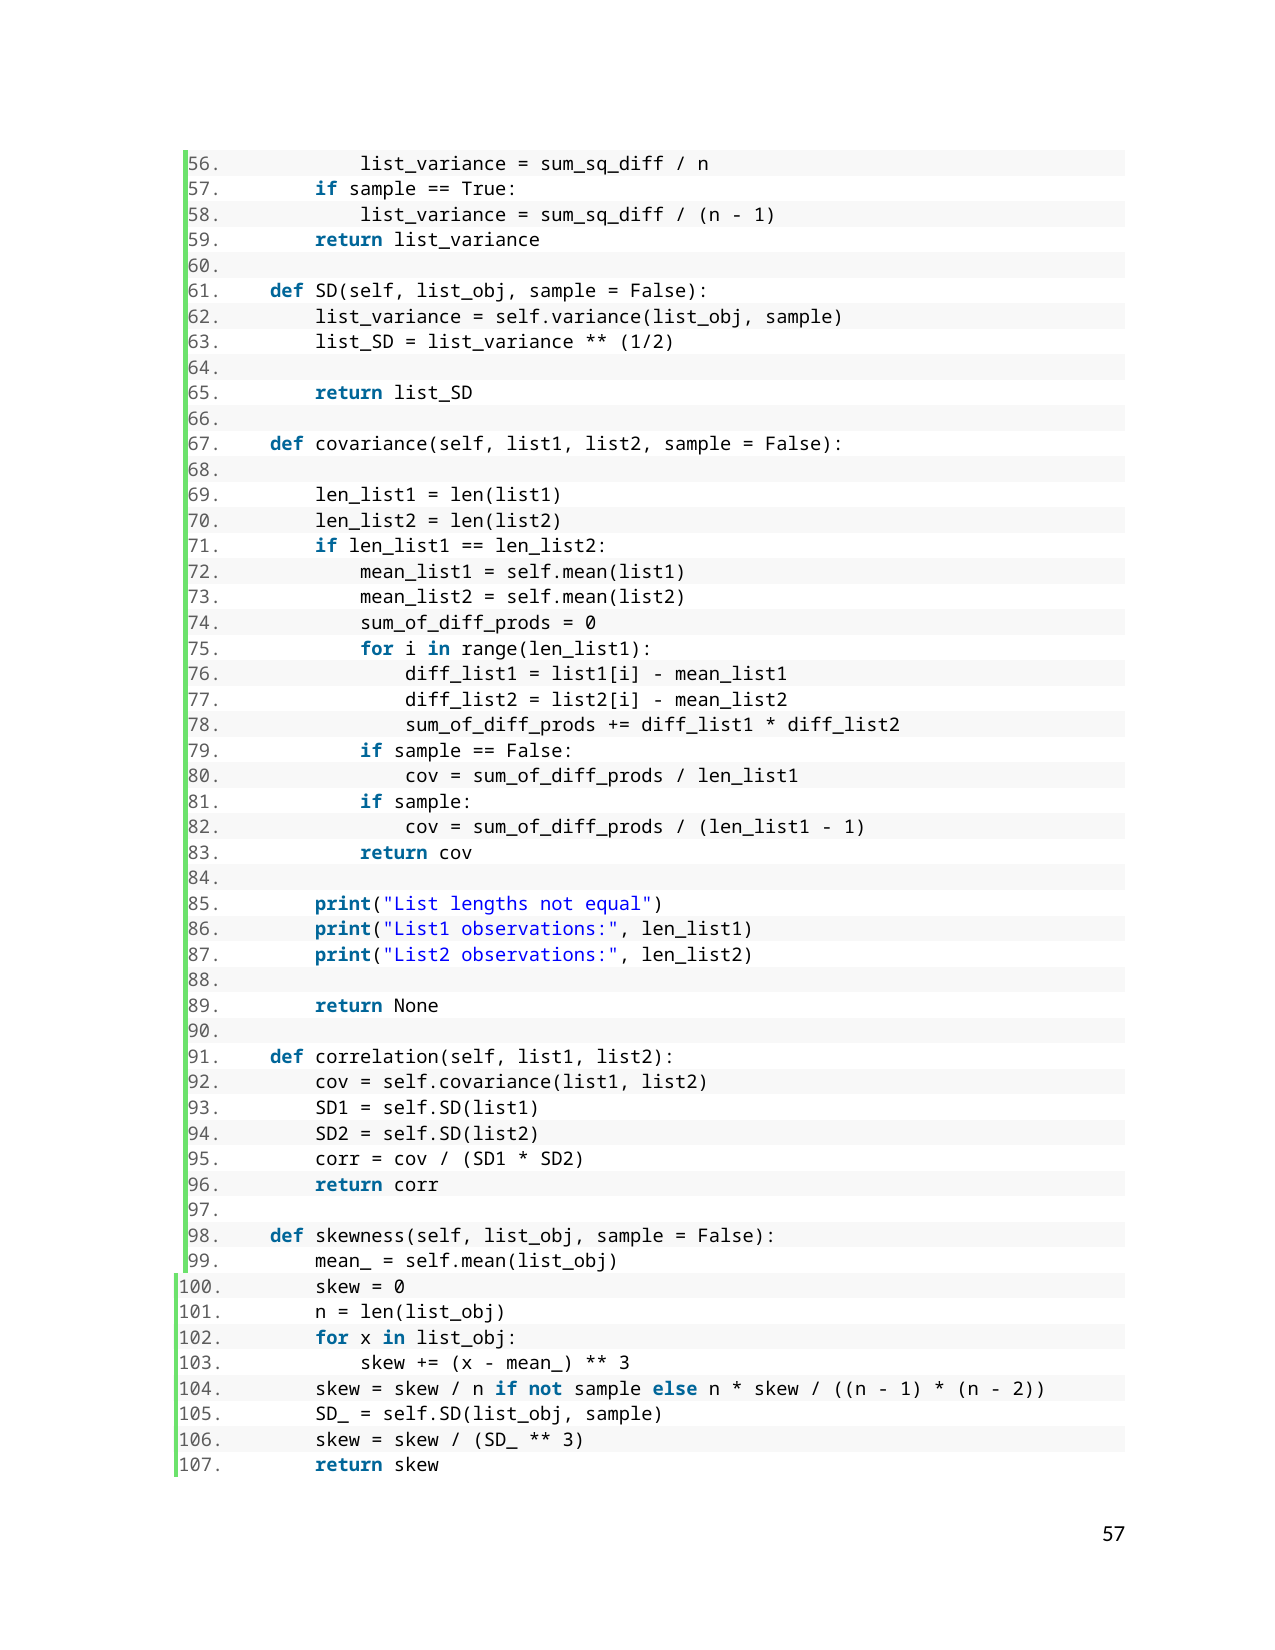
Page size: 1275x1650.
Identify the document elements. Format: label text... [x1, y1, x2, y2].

list def covariance(self, list1, list2, sample = False): [188, 431, 1125, 456]
list if len_list1 == len_list2: [188, 533, 1125, 558]
list return cov [188, 839, 1125, 864]
list sum_of_diff_prods = 0 [188, 609, 1125, 635]
list def correlation(self, list1, list2): [188, 1043, 1125, 1069]
list SD2 = self.SD(list2) [188, 1120, 1125, 1145]
list list_variance = sum_sq_diff / n [188, 150, 1125, 176]
list if sample == True: [188, 176, 1125, 201]
list mean_list2 = self.mean(list2) [188, 584, 1125, 609]
list skew = 0 [178, 1273, 1125, 1298]
list sum_of_diff_prods += diff_list1 * diff_list2 [188, 711, 1125, 737]
list diff_list1 = list1[i] - mean_list1 [188, 660, 1125, 686]
list def SD(self, list_obj, sample = False): [188, 278, 1125, 303]
list skew += (x - mean_) ** 3 [178, 1349, 1125, 1375]
list list_variance = self.variance(list_obj, sample) [188, 303, 1125, 329]
list len_list1 = len(list1) [188, 482, 1125, 507]
list mean_ = self.mean(list_obj) [188, 1247, 1125, 1273]
list corr = cov / (SD1 * SD2) [188, 1145, 1125, 1171]
list for i in range(len_list1): [188, 635, 1125, 660]
list return list_SD [188, 380, 1125, 405]
list if sample: [188, 788, 1125, 813]
list skew = skew / n if not sample else n * skew / ((n - 1) * (n - 2)) [178, 1375, 1125, 1401]
list len_list2 = len(list2) [188, 507, 1125, 533]
list mean_list1 = self.mean(list1) [188, 558, 1125, 584]
list return None [188, 992, 1125, 1018]
list return skew [178, 1452, 1125, 1477]
list return list_variance [188, 227, 1125, 252]
list diff_list2 = list2[i] - mean_list2 [188, 686, 1125, 711]
list skew = skew / (SD_ ** 3) [178, 1426, 1125, 1452]
list SD1 = self.SD(list1) [188, 1094, 1125, 1120]
list list_SD = list_variance ** (1/2) [188, 329, 1125, 354]
list print("List lengths not equal") [188, 890, 1125, 916]
list def skewness(self, list_obj, sample = False): [188, 1222, 1125, 1247]
list SD_ = self.SD(list_obj, sample) [178, 1401, 1125, 1426]
list return corr [188, 1171, 1125, 1196]
list if sample == False: [188, 737, 1125, 762]
list list_variance = sum_sq_diff / (n - 1) [188, 201, 1125, 227]
list print("List1 observations:", len_list1) [188, 916, 1125, 941]
list cov = sum_of_diff_prods / (len_list1 - 1) [188, 813, 1125, 839]
list cov = self.covariance(list1, list2) [188, 1069, 1125, 1094]
list print("List2 observations:", len_list2) [188, 941, 1125, 967]
list cov = sum_of_diff_prods / len_list1 [188, 762, 1125, 788]
list for x in list_obj: [178, 1324, 1125, 1349]
list n = len(list_obj) [178, 1298, 1125, 1324]
